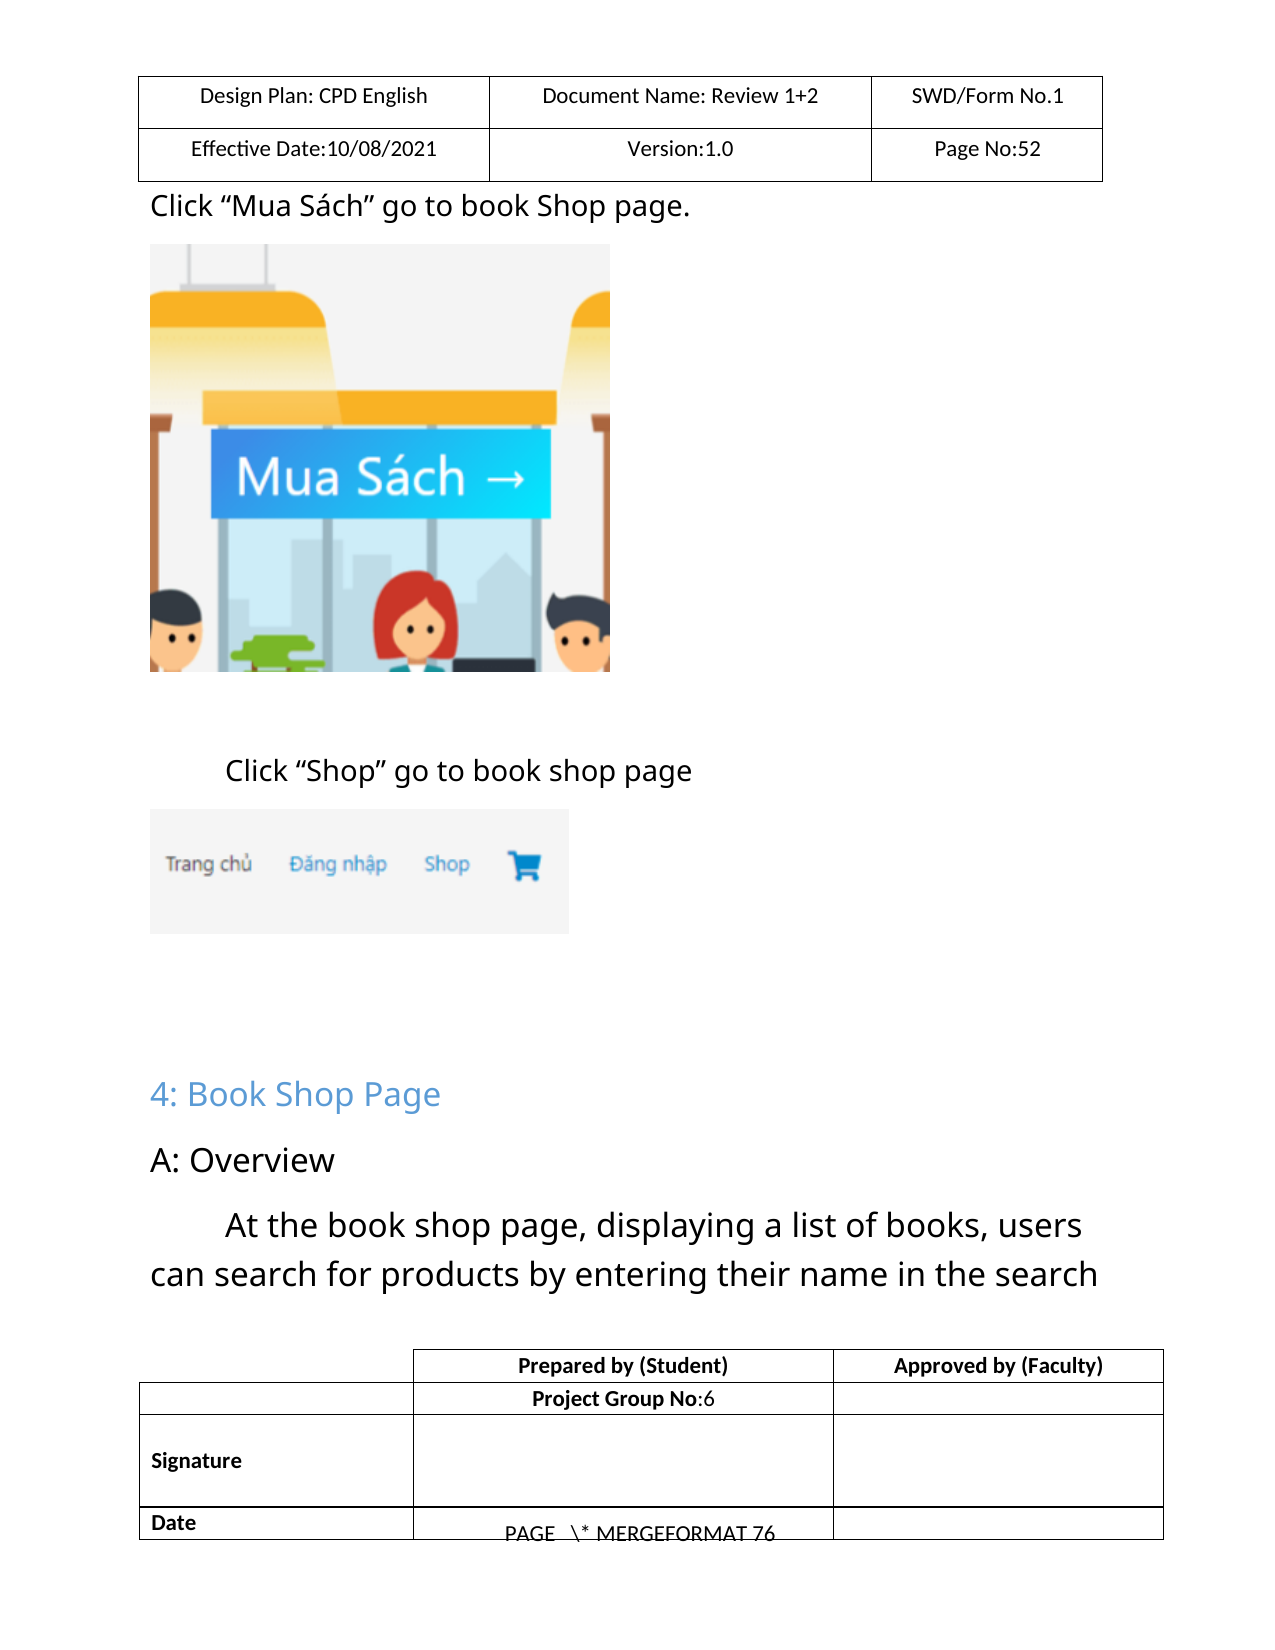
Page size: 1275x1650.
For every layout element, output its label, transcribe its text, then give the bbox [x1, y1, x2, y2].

text 4: Book Shop Page [150, 1071, 1125, 1116]
text Click “Shop” go to book shop page [150, 750, 1125, 790]
picture [150, 809, 569, 934]
picture [150, 244, 610, 672]
text A: Overview [150, 1137, 1125, 1182]
text Click “Mua Sách” go to book Shop page. [150, 150, 1125, 224]
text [150, 1202, 1125, 1297]
